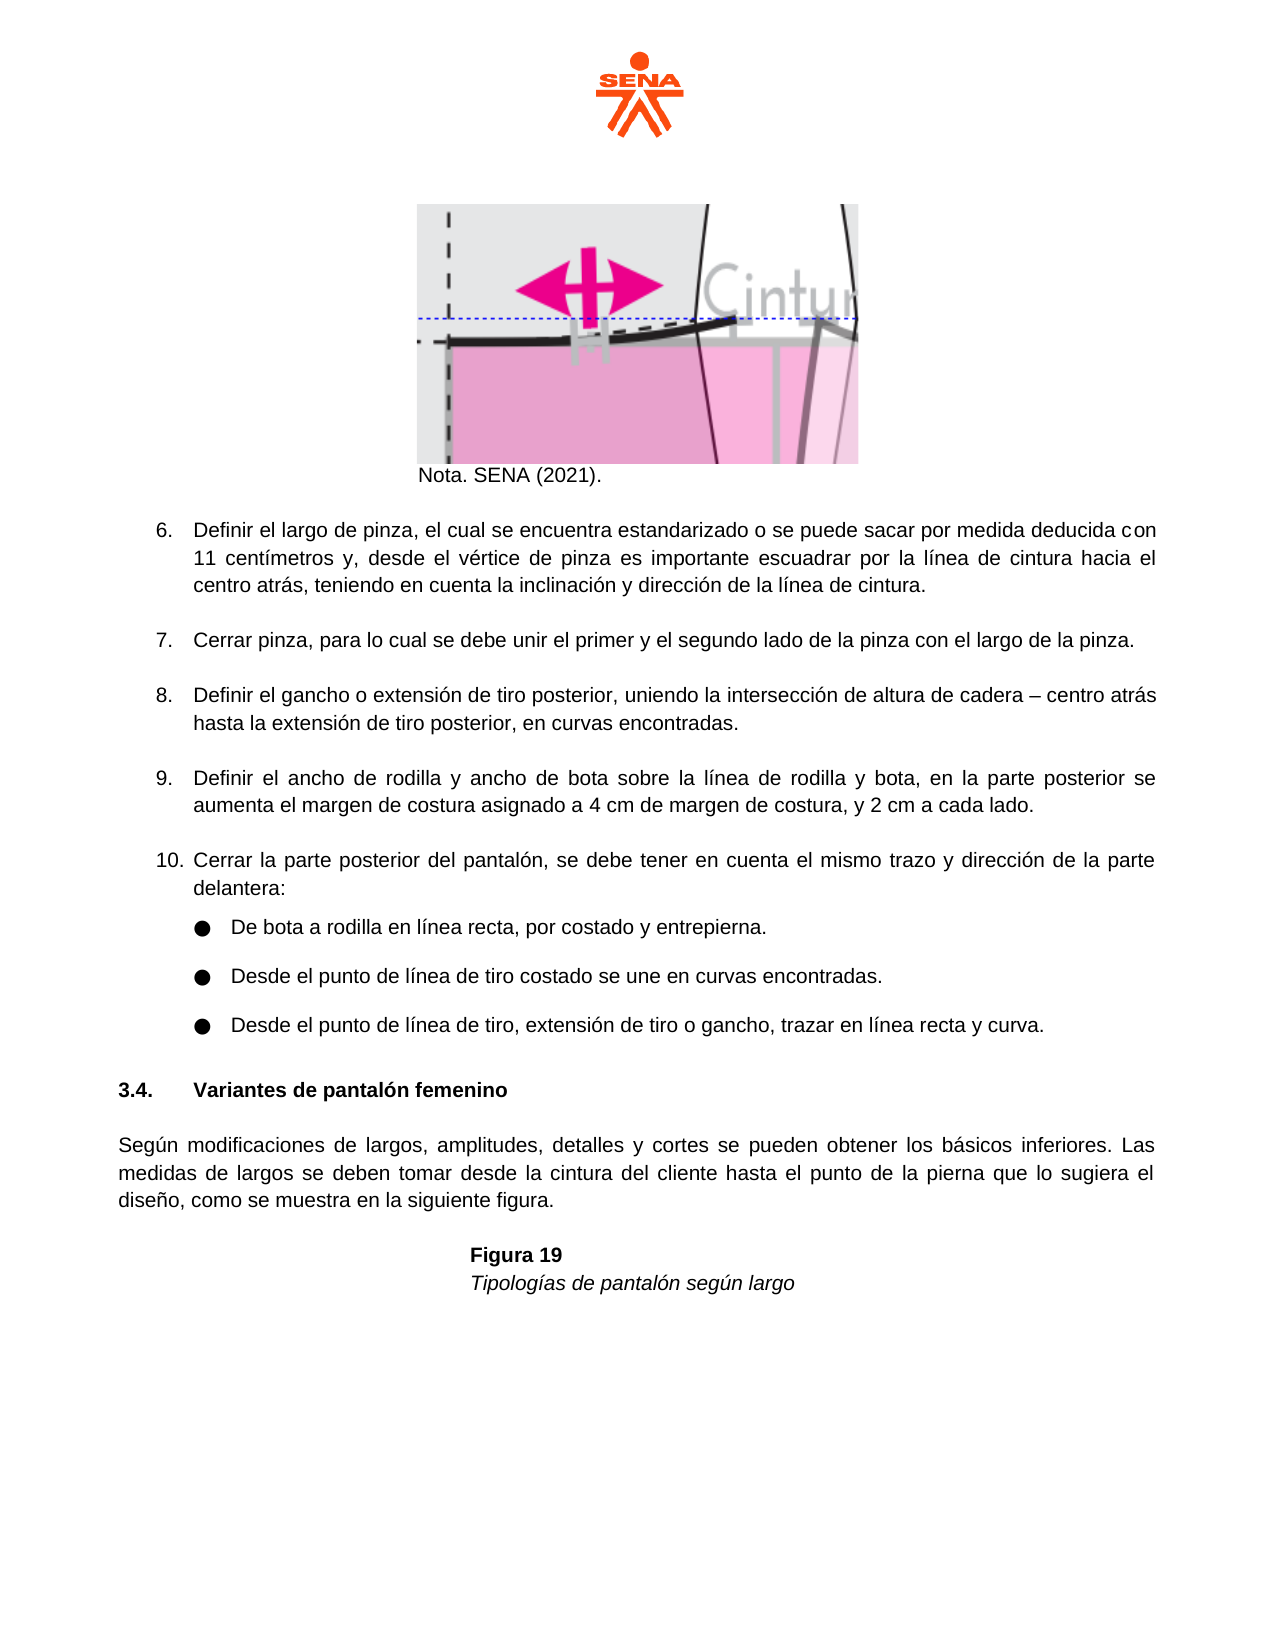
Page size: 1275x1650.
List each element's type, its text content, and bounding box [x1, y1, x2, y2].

picture [416, 204, 859, 464]
list Definir el gancho o extensión de tiro posterior, uniendo la intersección de altura de cadera – centro atrás hasta la extensión de tiro posterior, en curvas encontradas. [156, 683, 1157, 735]
picture [585, 48, 690, 142]
list Cerrar la parte posterior del pantalón, se debe tener en cuenta el mismo trazo y dirección de la parte delantera: [156, 848, 1157, 900]
list De bota a rodilla en línea recta, por costado y entrepierna. [193, 903, 1157, 946]
text Según modificaciones de largos, amplitudes, detalles y cortes se pueden obtener los básicos inferiores. Las medidas de largos se deben tomar desde la cintura del cliente hasta el punto de la pierna que lo sugiera el diseño, como se muestra en la siguiente figura. [118, 1133, 1157, 1212]
list Definir el largo de pinza, el cual se encuentra estandarizado o se puede sacar por medida deducida con 11 centímetros y, desde el vértice de pinza es importante escuadrar por la línea de cintura hacia el centro atrás, teniendo en cuenta la inclinación y dirección de la línea de cintura. [156, 518, 1157, 597]
list Cerrar pinza, para lo cual se debe unir el primer y el segundo lado de la pinza con el largo de la pinza. [156, 628, 1157, 652]
list Desde el punto de línea de tiro costado se une en curvas encontradas. [193, 952, 1157, 995]
text Nota. SENA (2021). [193, 463, 1157, 487]
text Figura 19 [118, 1243, 1157, 1267]
list Definir el ancho de rodilla y ancho de bota sobre la línea de rodilla y bota, en la parte posterior se aumenta el margen de costura asignado a 4 cm de margen de costura, y 2 cm a cada lado. [156, 766, 1157, 817]
text 3.4. Variantes de pantalón femenino [118, 1078, 1157, 1102]
list Desde el punto de línea de tiro, extensión de tiro o gancho, trazar en línea recta y curva. [193, 1001, 1157, 1044]
text Tipologías de pantalón según largo [118, 1271, 1157, 1294]
